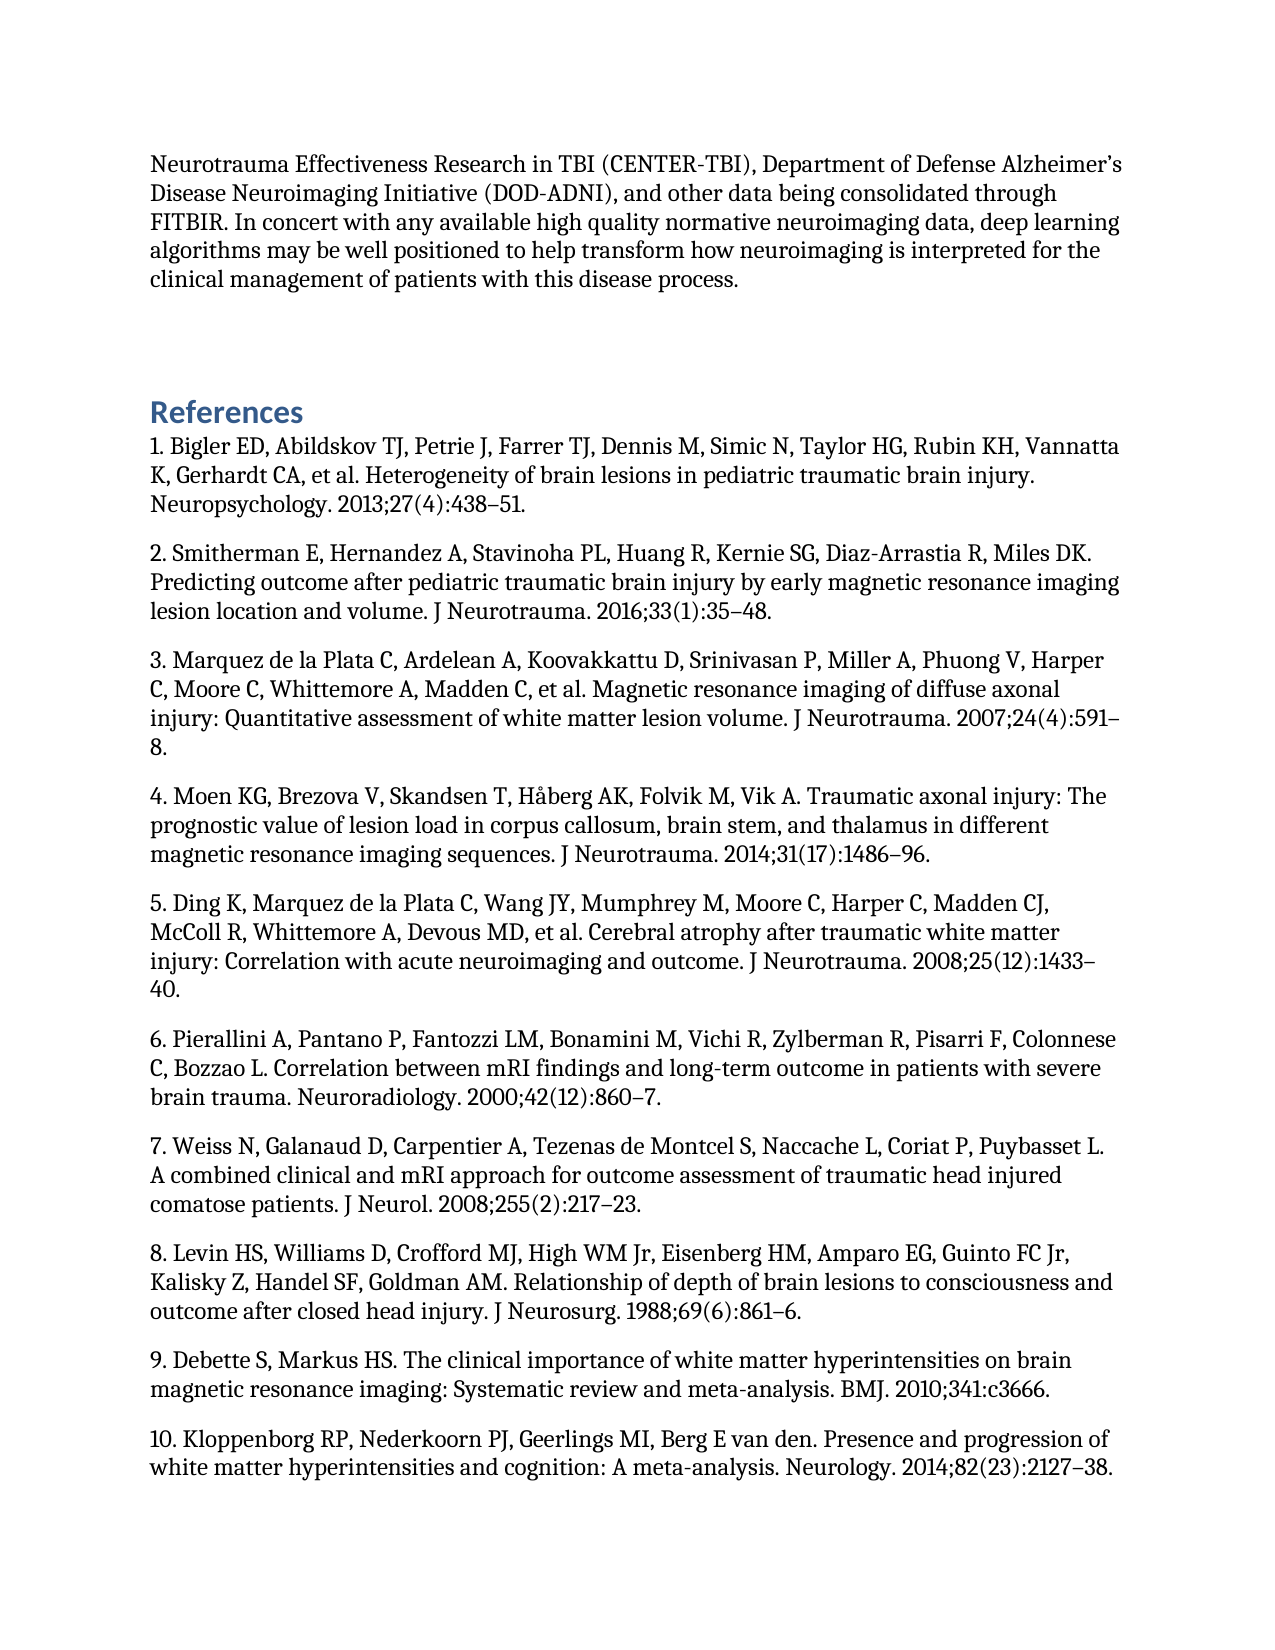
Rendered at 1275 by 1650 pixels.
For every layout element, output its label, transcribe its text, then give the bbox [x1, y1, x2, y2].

text 10. Kloppenborg RP, Nederkoorn PJ, Geerlings MI, Berg E van den. Presence and progression of white matter hyperintensities and cognition: A meta-analysis. Neurology. 2014;82(23):2127–38. [150, 1424, 1125, 1482]
text 1. Bigler ED, Abildskov TJ, Petrie J, Farrer TJ, Dennis M, Simic N, Taylor HG, Rubin KH, Vannatta K, Gerhardt CA, et al. Heterogeneity of brain lesions in pediatric traumatic brain injury. Neuropsychology. 2013;27(4):438–51. [150, 432, 1125, 518]
text 8. Levin HS, Williams D, Crofford MJ, High WM Jr, Eisenberg HM, Amparo EG, Guinto FC Jr, Kalisky Z, Handel SF, Goldman AM. Relationship of depth of brain lesions to consciousness and outcome after closed head injury. J Neurosurg. 1988;69(6):861–6. [150, 1239, 1125, 1325]
text 9. Debette S, Markus HS. The clinical importance of white matter hyperintensities on brain magnetic resonance imaging: Systematic review and meta-analysis. BMJ. 2010;341:c3666. [150, 1346, 1125, 1404]
text 6. Pierallini A, Pantano P, Fantozzi LM, Bonamini M, Vichi R, Zylberman R, Pisarri F, Colonnese C, Bozzao L. Correlation between mRI findings and long-term outcome in patients with severe brain trauma. Neuroradiology. 2000;42(12):860–7. [150, 1025, 1125, 1111]
text 3. Marquez de la Plata C, Ardelean A, Koovakkattu D, Srinivasan P, Miller A, Phuong V, Harper C, Moore C, Whittemore A, Madden C, et al. Magnetic resonance imaging of diffuse axonal injury: Quantitative assessment of white matter lesion volume. J Neurotrauma. 2007;24(4):591–8. [150, 646, 1125, 761]
text 5. Ding K, Marquez de la Plata C, Wang JY, Mumphrey M, Moore C, Harper C, Madden CJ, McColl R, Whittemore A, Devous MD, et al. Cerebral atrophy after traumatic white matter injury: Correlation with acute neuroimaging and outcome. J Neurotrauma. 2008;25(12):1433–40. [150, 889, 1125, 1004]
subtitle References [150, 391, 1125, 432]
text 2. Smitherman E, Hernandez A, Stavinoha PL, Huang R, Kernie SG, Diaz-Arrastia R, Miles DK. Predicting outcome after pediatric traumatic brain injury by early magnetic resonance imaging lesion location and volume. J Neurotrauma. 2016;33(1):35–48. [150, 539, 1125, 625]
text 7. Weiss N, Galanaud D, Carpentier A, Tezenas de Montcel S, Naccache L, Coriat P, Puybasset L. A combined clinical and mRI approach for outcome assessment of traumatic head injured comatose patients. J Neurol. 2008;255(2):217–23. [150, 1132, 1125, 1218]
text 4. Moen KG, Brezova V, Skandsen T, Håberg AK, Folvik M, Vik A. Traumatic axonal injury: The prognostic value of lesion load in corpus callosum, brain stem, and thalamus in different magnetic resonance imaging sequences. J Neurotrauma. 2014;31(17):1486–96. [150, 782, 1125, 868]
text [150, 150, 1125, 294]
